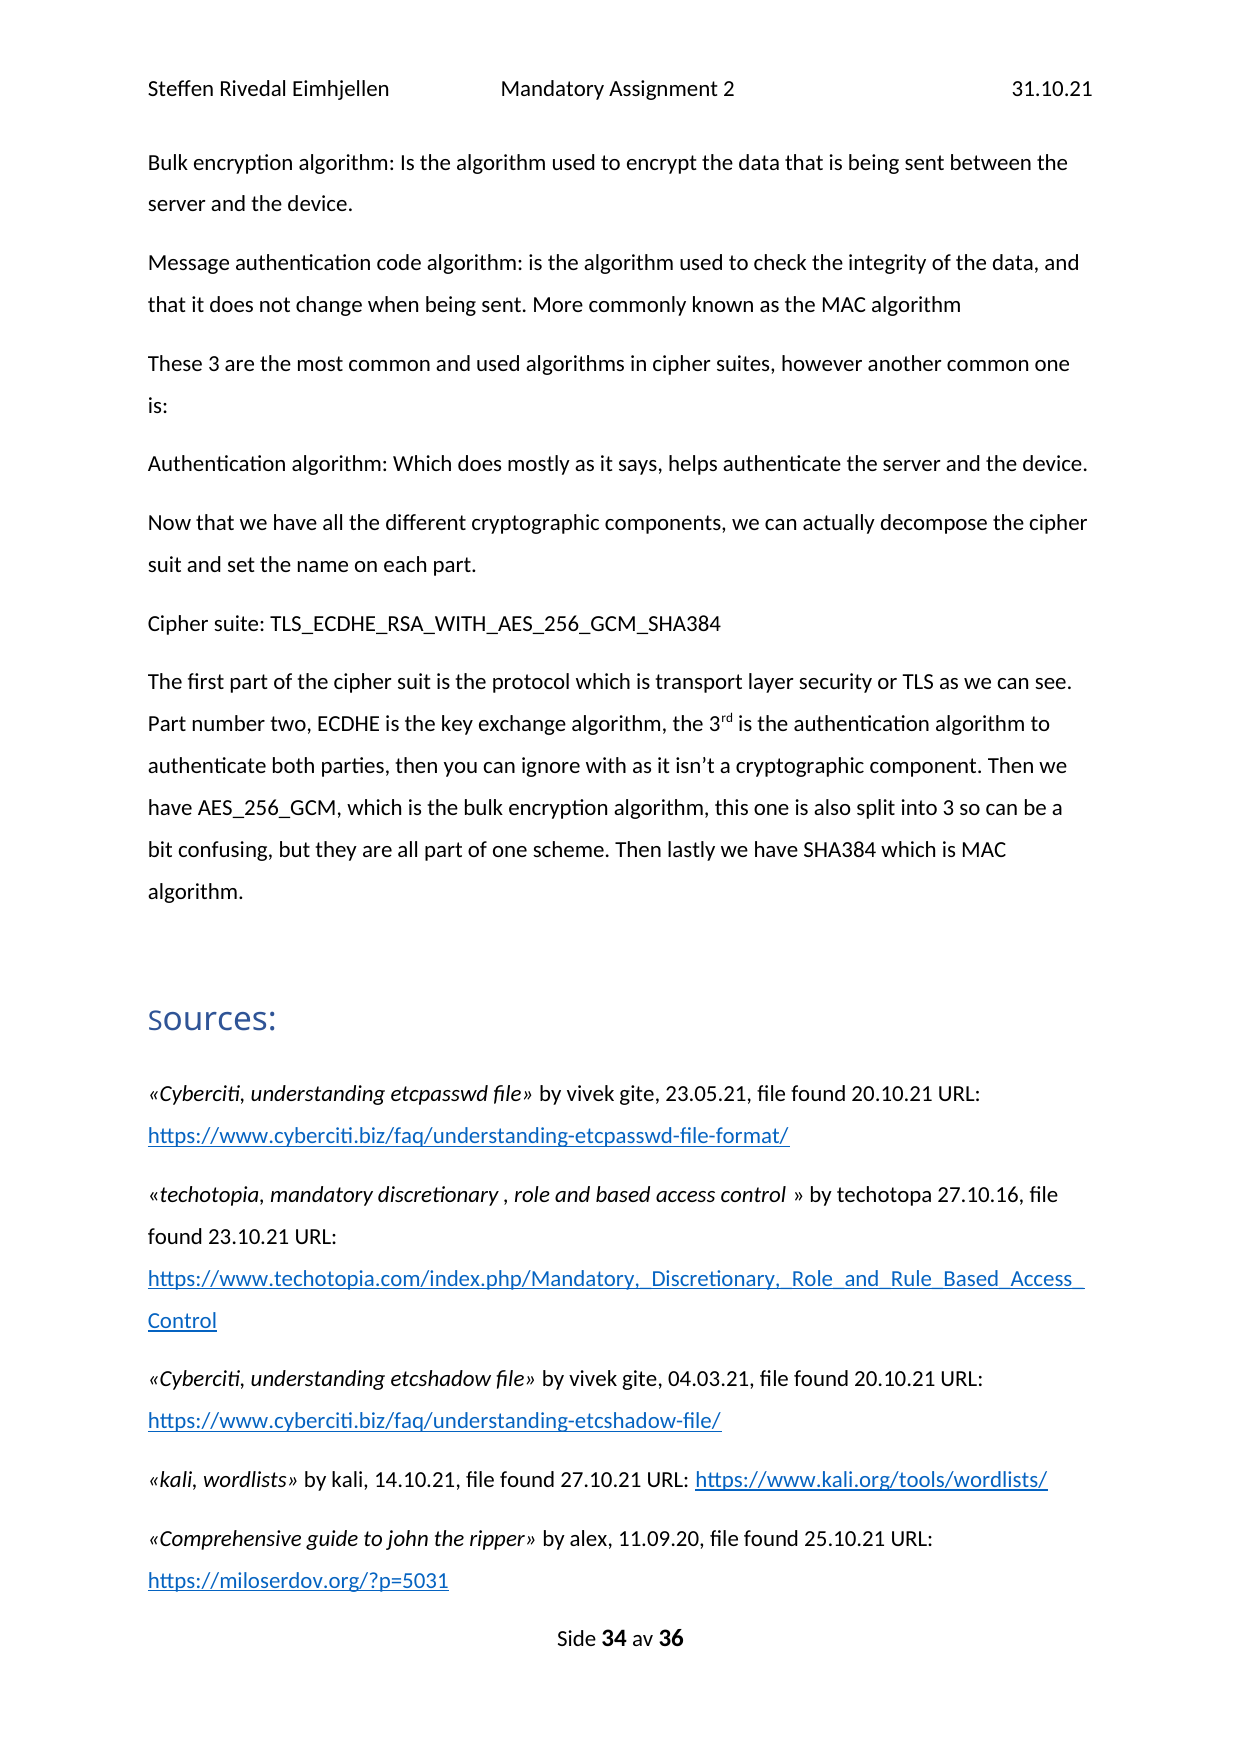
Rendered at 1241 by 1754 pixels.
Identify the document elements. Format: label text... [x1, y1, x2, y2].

text «kali, wordlists» by kali, 14.10.21, file found 27.10.21 URL: https://www.kali.org/tools/wordlists/ [148, 1465, 1093, 1493]
text «Comprehensive guide to john the ripper» by alex, 11.09.20, file found 25.10.21 URL: https://miloserdov.org/?p=5031 [148, 1524, 1093, 1594]
text Now that we have all the different cryptographic components, we can actually decompose the cipher suit and set the name on each part. [148, 508, 1093, 578]
text Cipher suite: TLS_ECDHE_RSA_WITH_AES_256_GCM_SHA384 [148, 609, 1093, 637]
text «Cyberciti, understanding etcpasswd file» by vivek gite, 23.05.21, file found 20.10.21 URL: https://www.cyberciti.biz/faq/understanding-etcpasswd-file-format/ [148, 1079, 1093, 1149]
text Sources: [148, 994, 1093, 1040]
text Message authentication code algorithm: is the algorithm used to check the integrity of the data, and that it does not change when being sent. More commonly known as the MAC algorithm [148, 248, 1093, 318]
text Authentication algorithm: Which does mostly as it says, helps authenticate the server and the device. [148, 449, 1093, 477]
text Bulk encryption algorithm: Is the algorithm used to encrypt the data that is being sent between the server and the device. [148, 148, 1093, 218]
text The first part of the cipher suit is the protocol which is transport layer security or TLS as we can see. Part number two, ECDHE is the key exchange algorithm, the 3rd is the authentication algorithm to authenticate both parties, then you can ignore with as it isn’t a cryptographic component. Then we have AES_256_GCM, which is the bulk encryption algorithm, this one is also split into 3 so can be a bit confusing, but they are all part of one scheme. Then lastly we have SHA384 which is MAC algorithm. [148, 667, 1093, 905]
text «techotopia, mandatory discretionary , role and based access control » by techotopa 27.10.16, file found 23.10.21 URL: https://www.techotopia.com/index.php/Mandatory,_Discretionary,_Role_and_Rule_Based_Access_Control [148, 1180, 1093, 1334]
text These 3 are the most common and used algorithms in cipher suites, however another common one is: [148, 349, 1093, 419]
text «Cyberciti, understanding etcshadow file» by vivek gite, 04.03.21, file found 20.10.21 URL: https://www.cyberciti.biz/faq/understanding-etcshadow-file/ [148, 1364, 1093, 1434]
